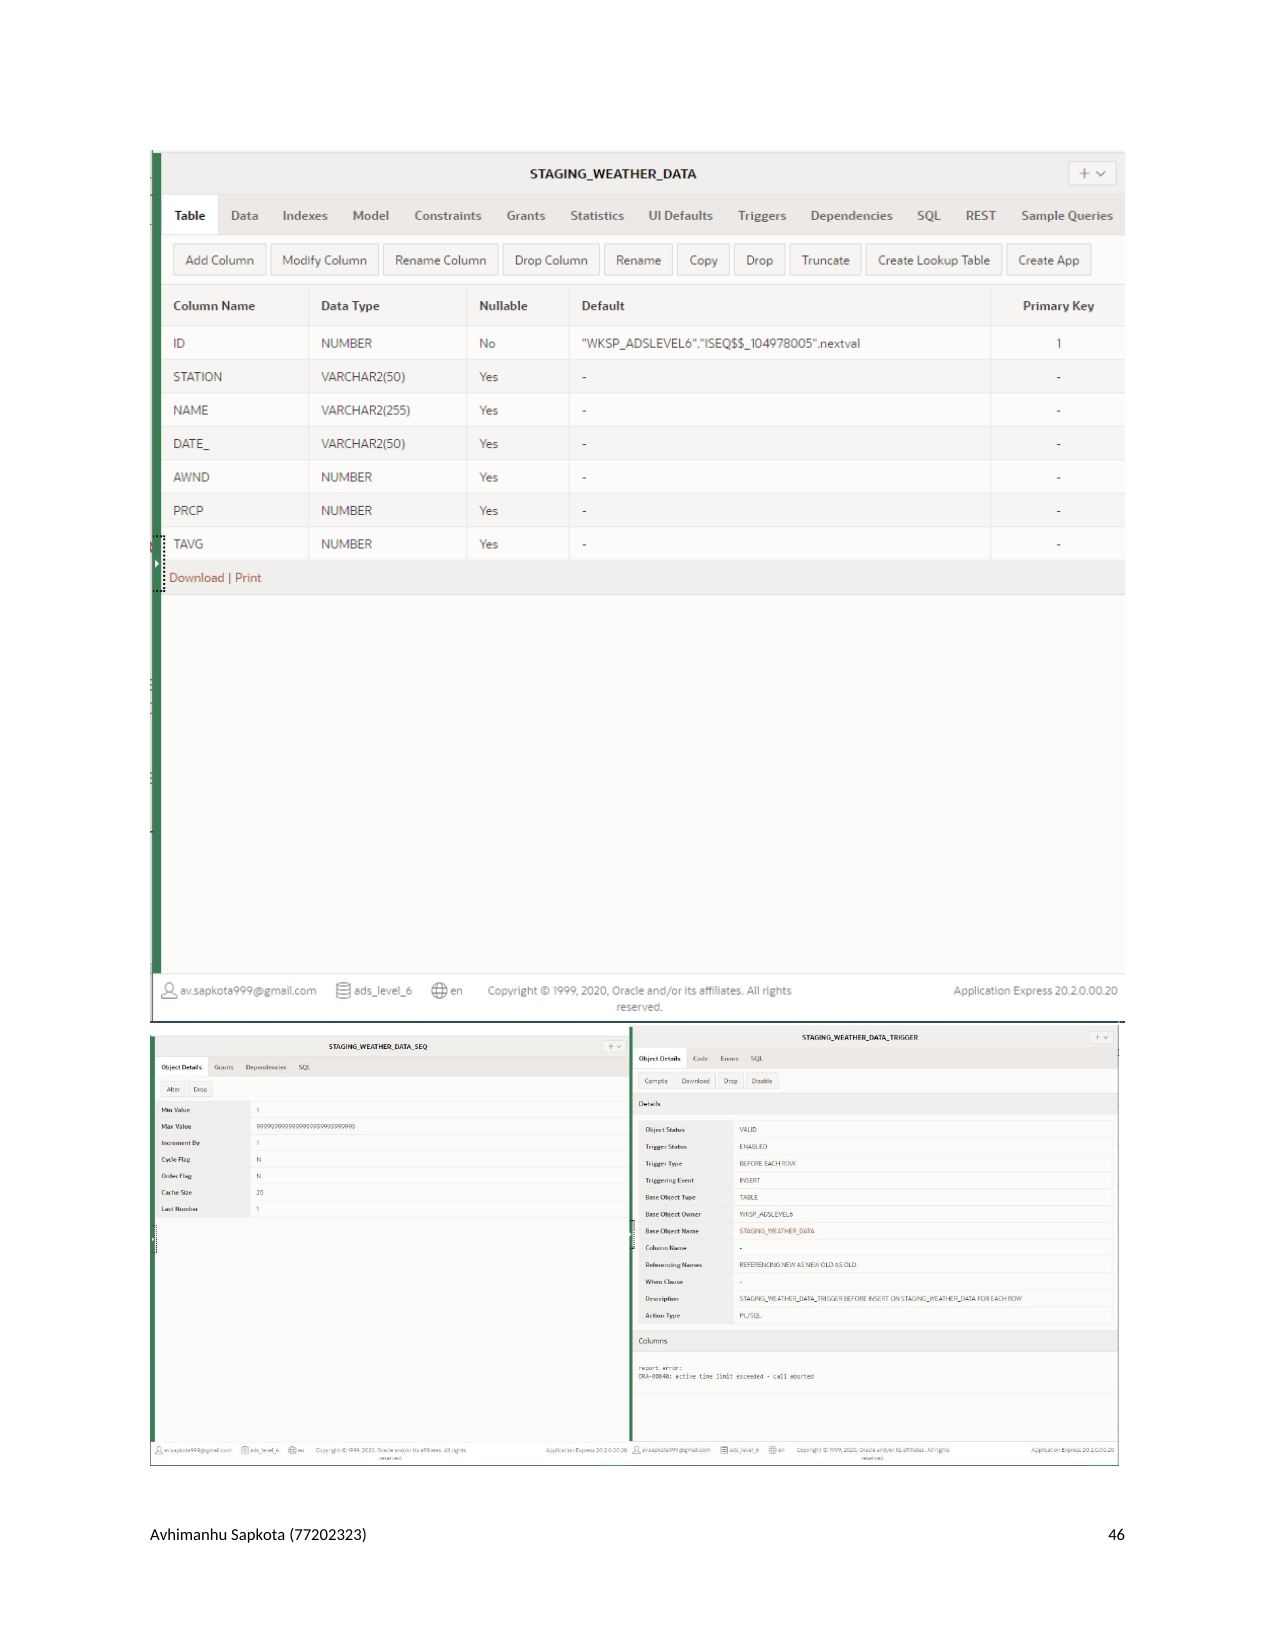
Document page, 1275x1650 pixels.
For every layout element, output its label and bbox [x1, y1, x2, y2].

picture [150, 1025, 1119, 1466]
picture [150, 150, 1125, 1023]
